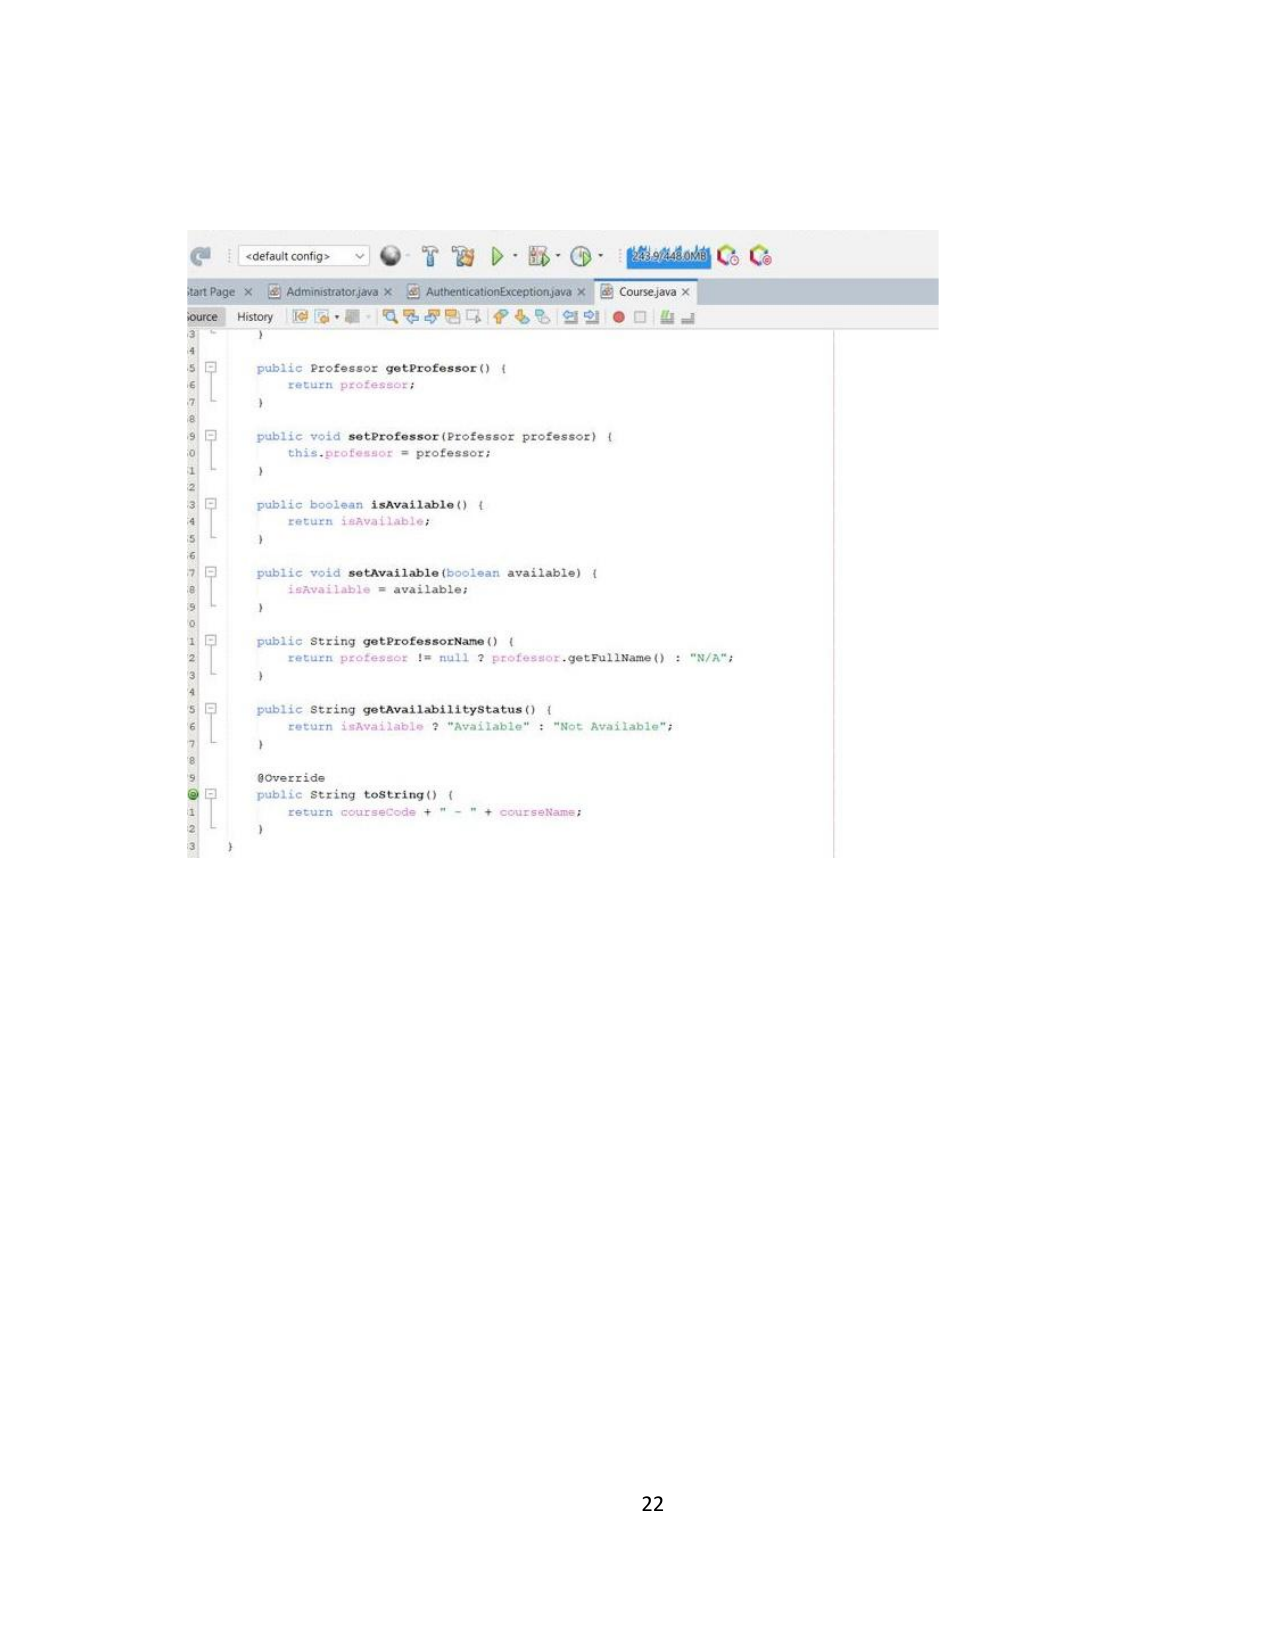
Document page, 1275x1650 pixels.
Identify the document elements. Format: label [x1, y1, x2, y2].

picture [187, 230, 939, 858]
